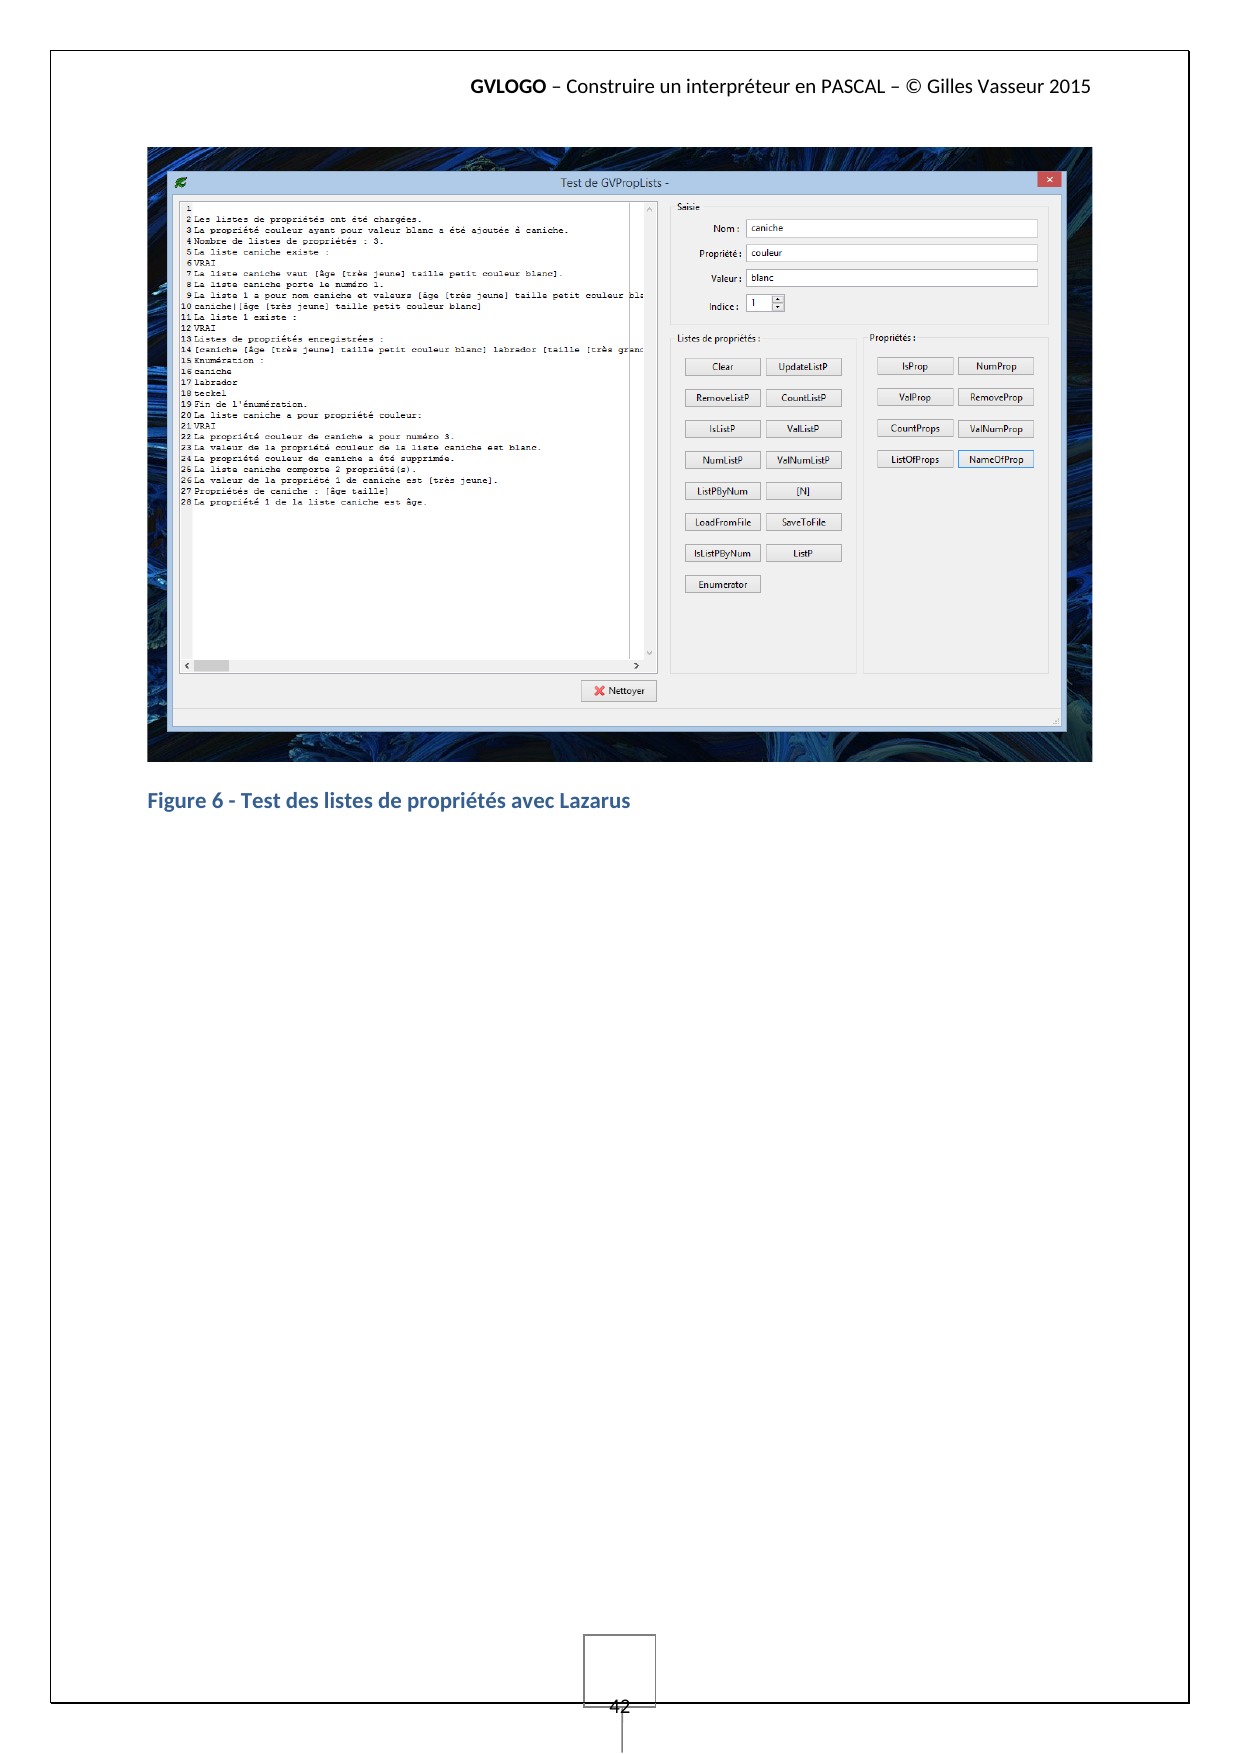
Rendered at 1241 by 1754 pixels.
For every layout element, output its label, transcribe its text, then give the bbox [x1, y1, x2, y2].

text Figure 6 - Test des listes de propriétés avec Lazarus [147, 787, 1092, 815]
picture [147, 147, 1093, 762]
